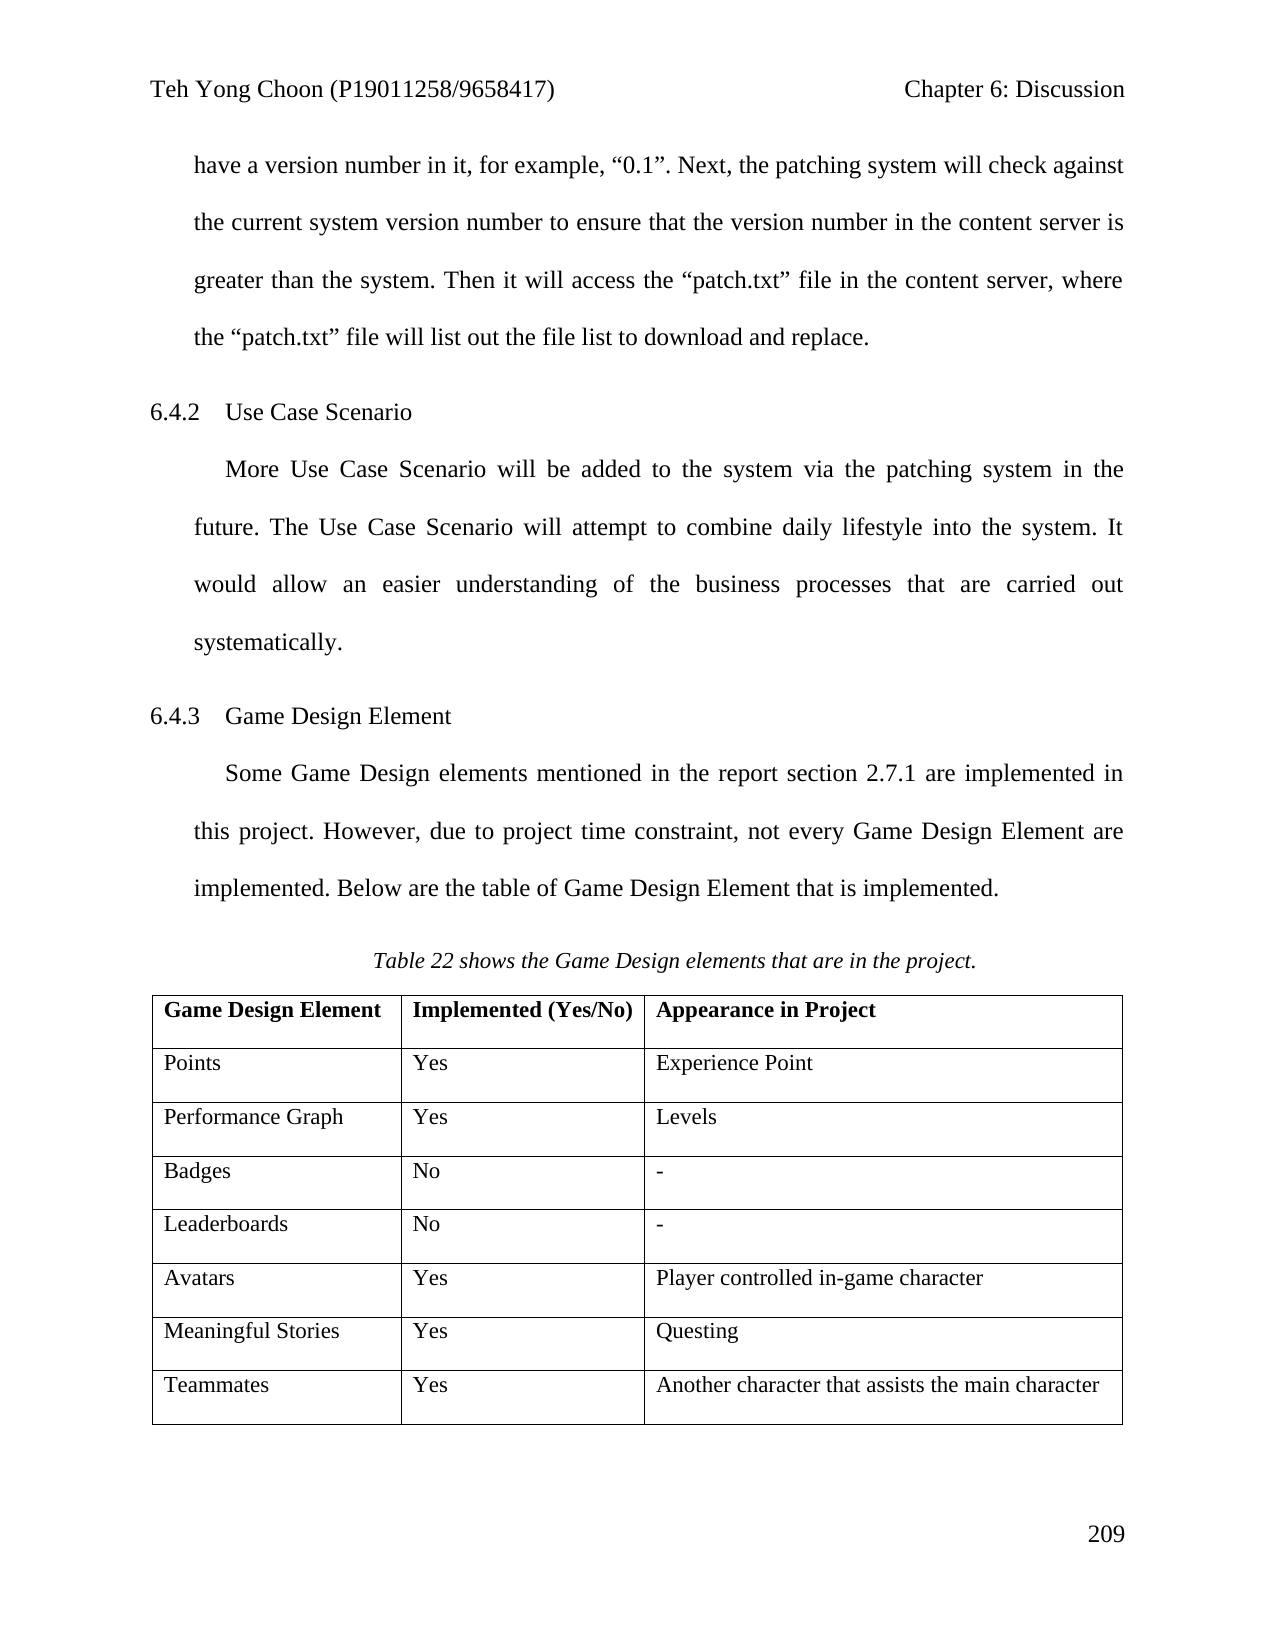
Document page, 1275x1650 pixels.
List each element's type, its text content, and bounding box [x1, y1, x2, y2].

table_cell - [645, 1210, 1122, 1263]
table_cell Points [153, 1049, 401, 1102]
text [194, 150, 1125, 351]
table_cell Yes [402, 1318, 644, 1370]
table_cell Another character that assists the main character [645, 1371, 1122, 1424]
table_header Implemented (Yes/No) [402, 996, 644, 1048]
table_cell Teammates [153, 1371, 401, 1424]
table_cell Yes [402, 1264, 644, 1317]
table_cell Badges [153, 1157, 401, 1209]
table_cell Avatars [153, 1264, 401, 1317]
table_cell Yes [402, 1103, 644, 1156]
table_cell No [402, 1157, 644, 1209]
subtitle Use Case Scenario [150, 397, 1125, 425]
table_cell - [645, 1157, 1122, 1209]
table_cell Performance Graph [153, 1103, 401, 1156]
table_cell No [402, 1210, 644, 1263]
table_header Game Design Element [153, 996, 401, 1048]
table_cell Meaningful Stories [153, 1318, 401, 1370]
table_cell Yes [402, 1371, 644, 1424]
table_header Appearance in Project [645, 996, 1122, 1048]
text Some Game Design elements mentioned in the report section 2.7.1 are implemented in this project. However, due to project time constraint, not every Game Design Element are implemented. Below are the table of Game Design Element that is implemented. [194, 758, 1125, 902]
table_cell Levels [645, 1103, 1122, 1156]
subtitle Game Design Element [150, 701, 1125, 729]
table_cell Player controlled in-game character [645, 1264, 1122, 1317]
table_cell Yes [402, 1049, 644, 1102]
text More Use Case Scenario will be added to the system via the patching system in the future. The Use Case Scenario will attempt to combine daily lifestyle into the system. It would allow an easier understanding of the business processes that are carried out systematically. [194, 454, 1125, 655]
table_cell Questing [645, 1318, 1122, 1370]
table_cell Experience Point [645, 1049, 1122, 1102]
table_cell Leaderboards [153, 1210, 401, 1263]
